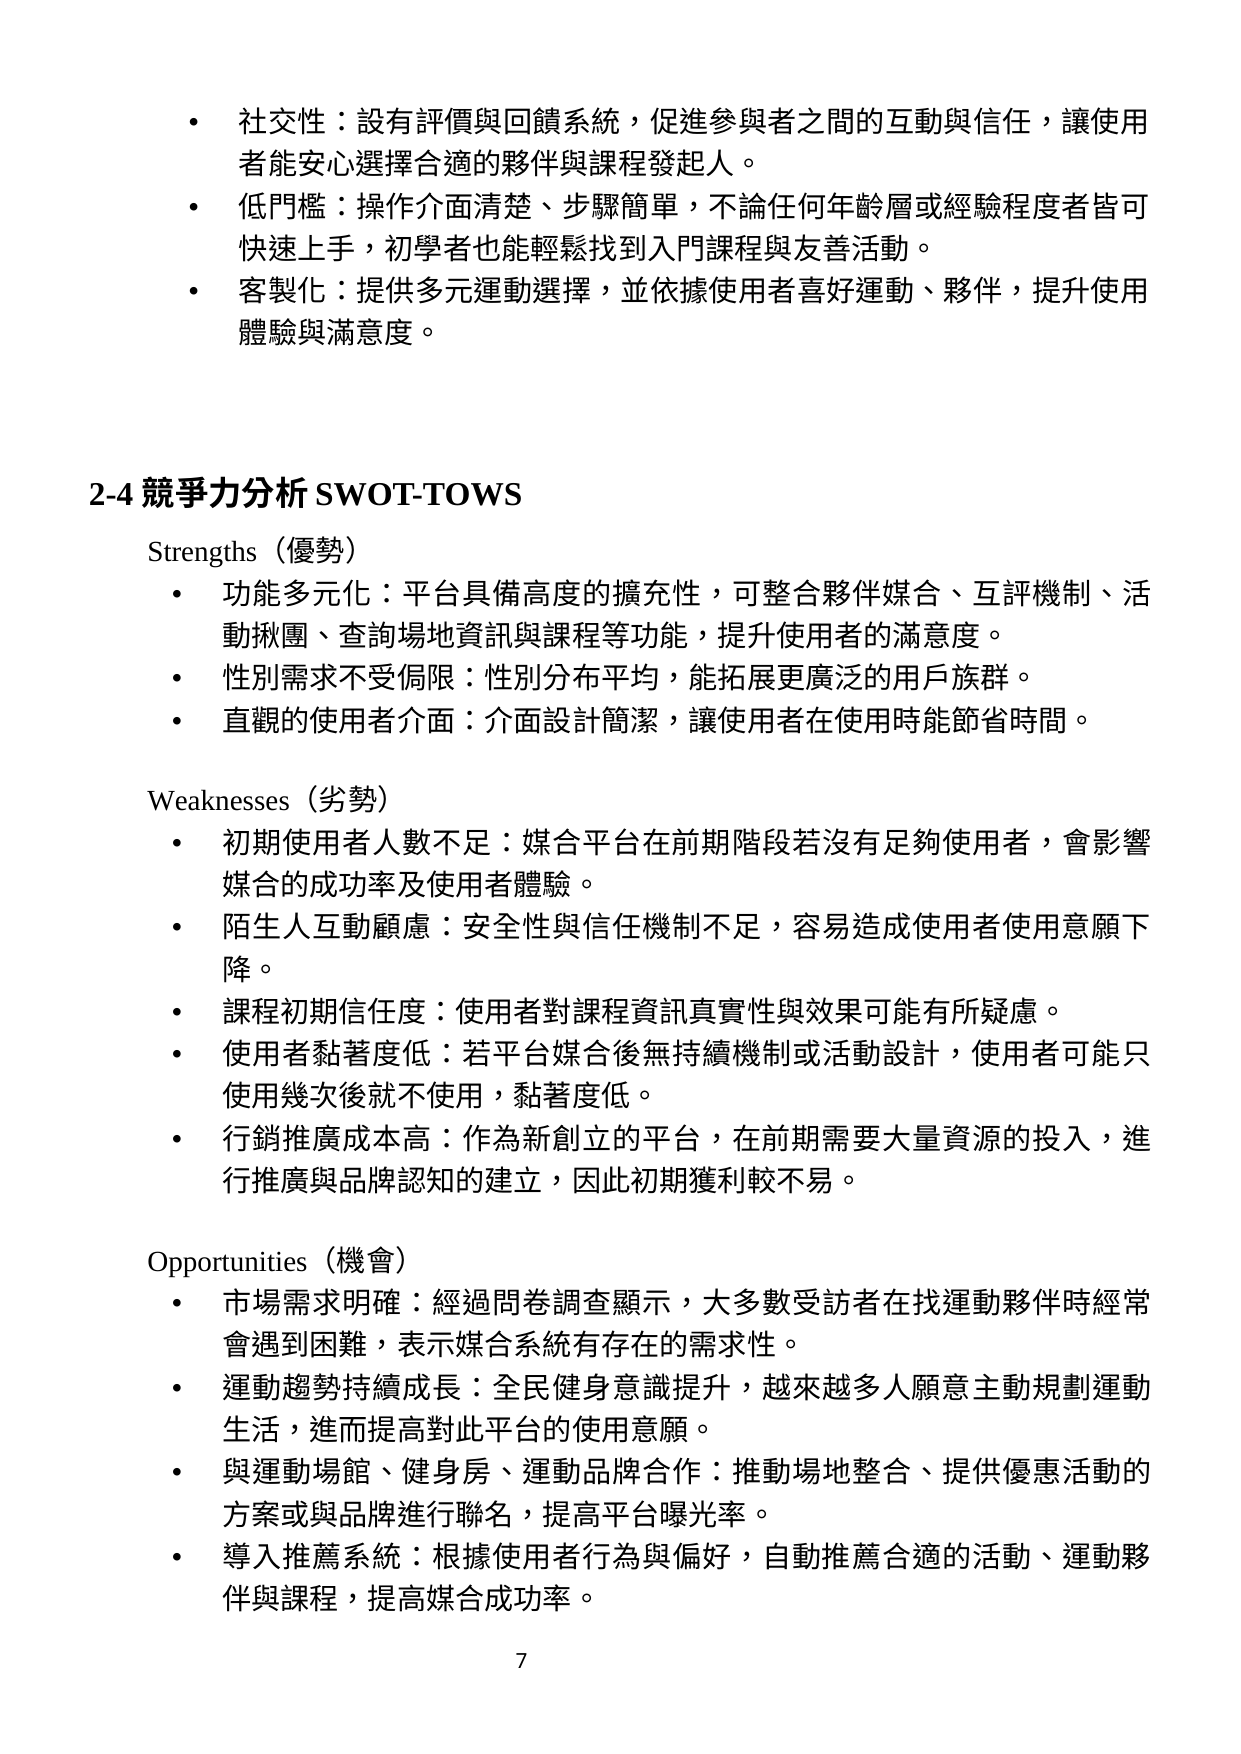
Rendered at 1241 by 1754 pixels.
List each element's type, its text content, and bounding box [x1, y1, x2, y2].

list 使用者黏著度低：若平台媒合後無持續機制或活動設計，使用者可能只使用幾次後就不使用，黏著度低。 [172, 1031, 1152, 1115]
text Strengths（優勢） [89, 528, 1152, 570]
list 運動趨勢持續成長：全民健身意識提升，越來越多人願意主動規劃運動生活，進而提高對此平台的使用意願。 [172, 1364, 1152, 1449]
list 導入推薦系統：根據使用者行為與偏好，自動推薦合適的活動、運動夥伴與課程，提高媒合成功率。 [172, 1533, 1152, 1618]
list 性別需求不受侷限：性別分布平均，能拓展更廣泛的用戶族群。 [172, 655, 1152, 697]
list 功能多元化：平台具備高度的擴充性，可整合夥伴媒合、互評機制、活動揪團、查詢場地資訊與課程等功能，提升使用者的滿意度。 [172, 570, 1152, 655]
text Weaknesses（劣勢） [89, 777, 1152, 819]
list 行銷推廣成本高：作為新創立的平台，在前期需要大量資源的投入，進行推廣與品牌認知的建立，因此初期獲利較不易。 [172, 1115, 1152, 1200]
list 初期使用者人數不足：媒合平台在前期階段若沒有足夠使用者，會影響媒合的成功率及使用者體驗。 [172, 819, 1152, 904]
list 市場需求明確：經過問卷調查顯示，大多數受訪者在找運動夥伴時經常會遇到困難，表示媒合系統有存在的需求性。 [172, 1280, 1152, 1364]
list 低門檻：操作介面清楚、步驟簡單，不論任何年齡層或經驗程度者皆可快速上手，初學者也能輕鬆找到入門課程與友善活動。 [189, 183, 1152, 268]
list 客製化：提供多元運動選擇，並依據使用者喜好運動、夥伴，提升使用體驗與滿意度。 [189, 268, 1152, 352]
list 課程初期信任度：使用者對課程資訊真實性與效果可能有所疑慮。 [172, 988, 1152, 1031]
list 社交性：設有評價與回饋系統，促進參與者之間的互動與信任，讓使用者能安心選擇合適的夥伴與課程發起人。 [189, 99, 1152, 183]
list 直觀的使用者介面：介面設計簡潔，讓使用者在使用時能節省時間。 [172, 697, 1152, 739]
list 陌生人互動顧慮：安全性與信任機制不足，容易造成使用者使用意願下降。 [172, 904, 1152, 988]
subtitle 競爭力分析SWOT-TOWS [89, 453, 1152, 528]
list 與運動場館、健身房、運動品牌合作：推動場地整合、提供優惠活動的方案或與品牌進行聯名，提高平台曝光率。 [172, 1449, 1152, 1533]
text Opportunities（機會） [89, 1237, 1152, 1280]
